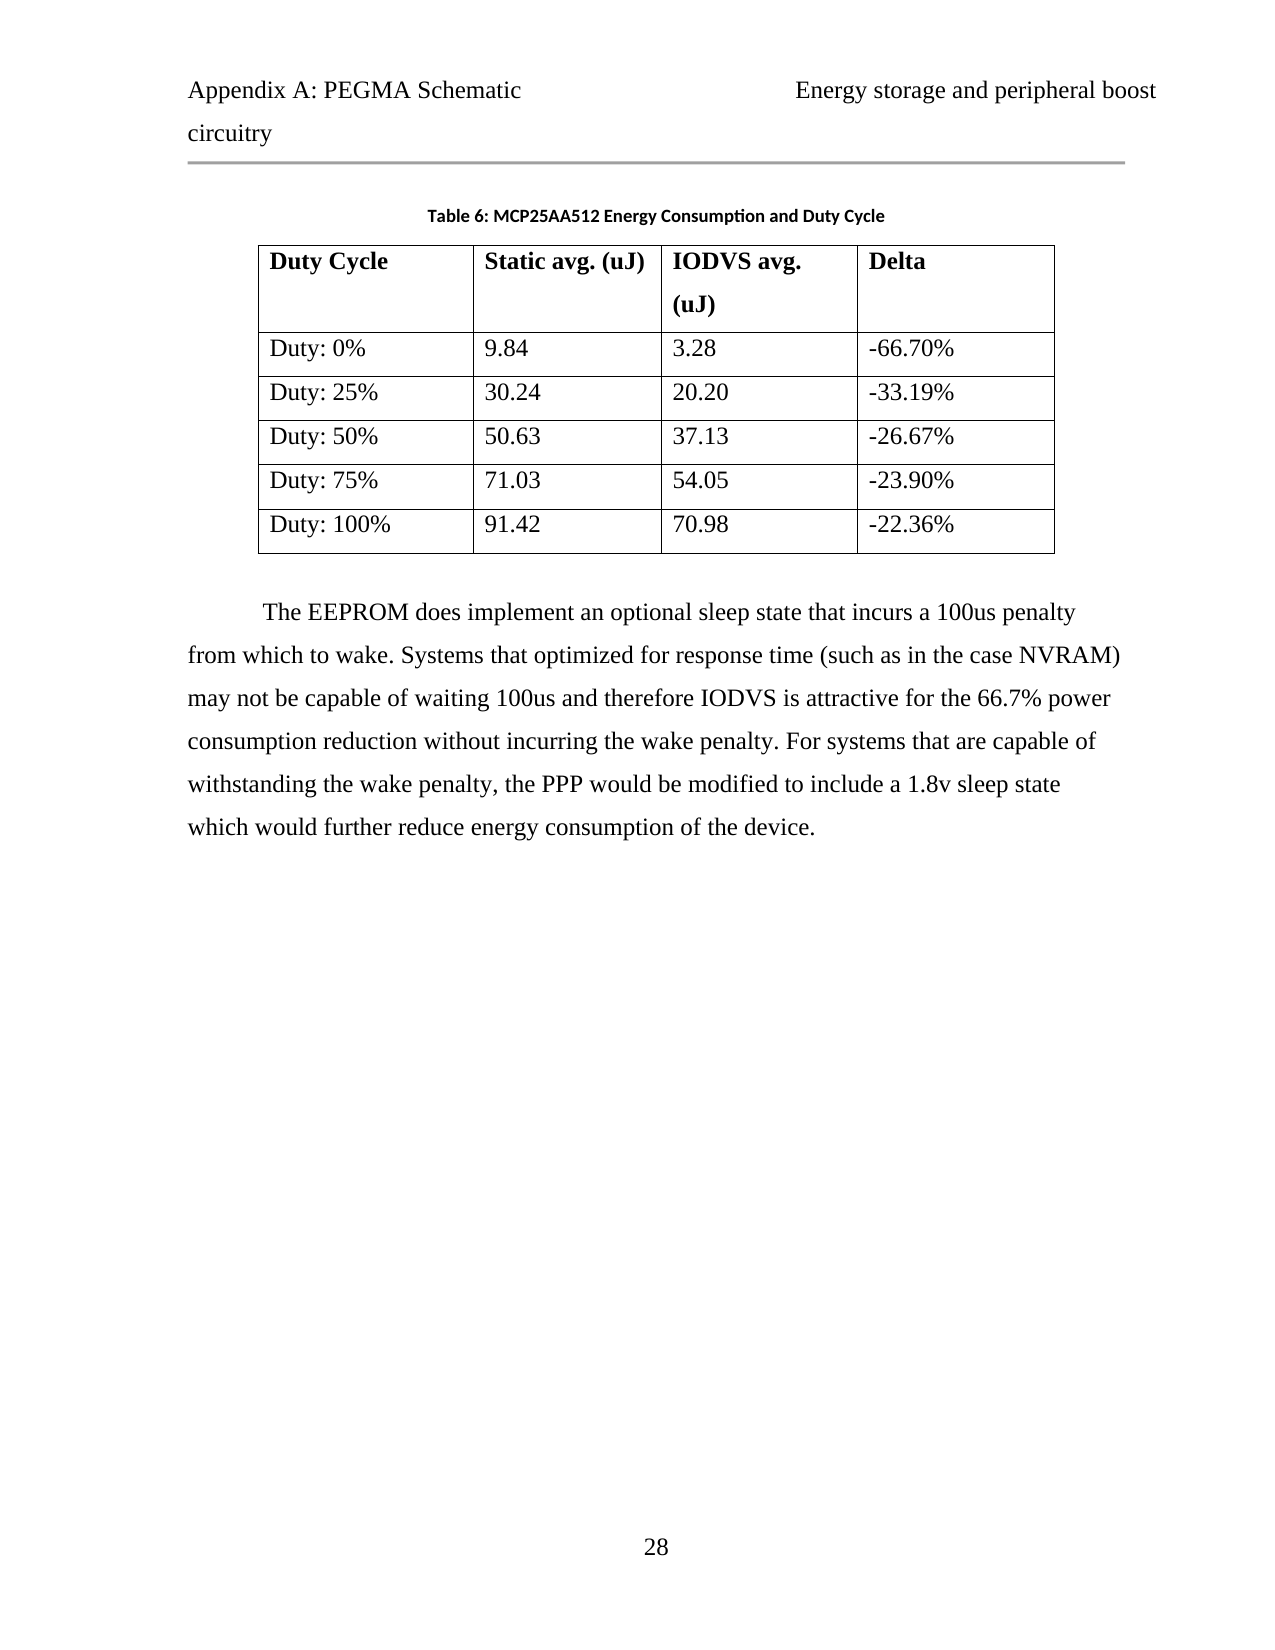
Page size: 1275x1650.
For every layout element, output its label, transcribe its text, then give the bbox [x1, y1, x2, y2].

table_cell 50.63 [474, 421, 661, 464]
table_cell 70.98 [662, 510, 857, 552]
table_cell -26.67% [858, 421, 1054, 464]
table_cell Duty: 100% [259, 510, 473, 552]
table_header Static avg. (uJ) [474, 246, 661, 332]
table_header Duty Cycle [259, 246, 473, 332]
table_cell Duty: 75% [259, 465, 473, 508]
table_cell 54.05 [662, 465, 857, 508]
table_cell 37.13 [662, 421, 857, 464]
table_cell 71.03 [474, 465, 661, 508]
table_cell Duty: 25% [259, 377, 473, 420]
table_cell 30.24 [474, 377, 661, 420]
table_cell 9.84 [474, 333, 661, 376]
table_cell -33.19% [858, 377, 1054, 420]
table_cell -66.70% [858, 333, 1054, 376]
table_cell 3.28 [662, 333, 857, 376]
table_cell Duty: 50% [259, 421, 473, 464]
table_cell 91.42 [474, 510, 661, 552]
text The EEPROM does implement an optional sleep state that incurs a 100us penalty from which to wake. Systems that optimized for response time (such as in the case NVRAM) may not be capable of waiting 100us and therefore IODVS is attractive for the 66.7% power consumption reduction without incurring the wake penalty. For systems that are capable of withstanding the wake penalty, the PPP would be modified to include a 1.8v sleep state which would further reduce energy consumption of the device. [187, 597, 1125, 841]
table_cell -22.36% [858, 510, 1054, 552]
table_cell 20.20 [662, 377, 857, 420]
table_header IODVS avg. (uJ) [662, 246, 857, 332]
text Table 6: MCP25AA512 Energy Consumption and Duty Cycle [187, 204, 1125, 227]
table_cell Duty: 0% [259, 333, 473, 376]
table_header Delta [858, 246, 1054, 332]
table_cell -23.90% [858, 465, 1054, 508]
